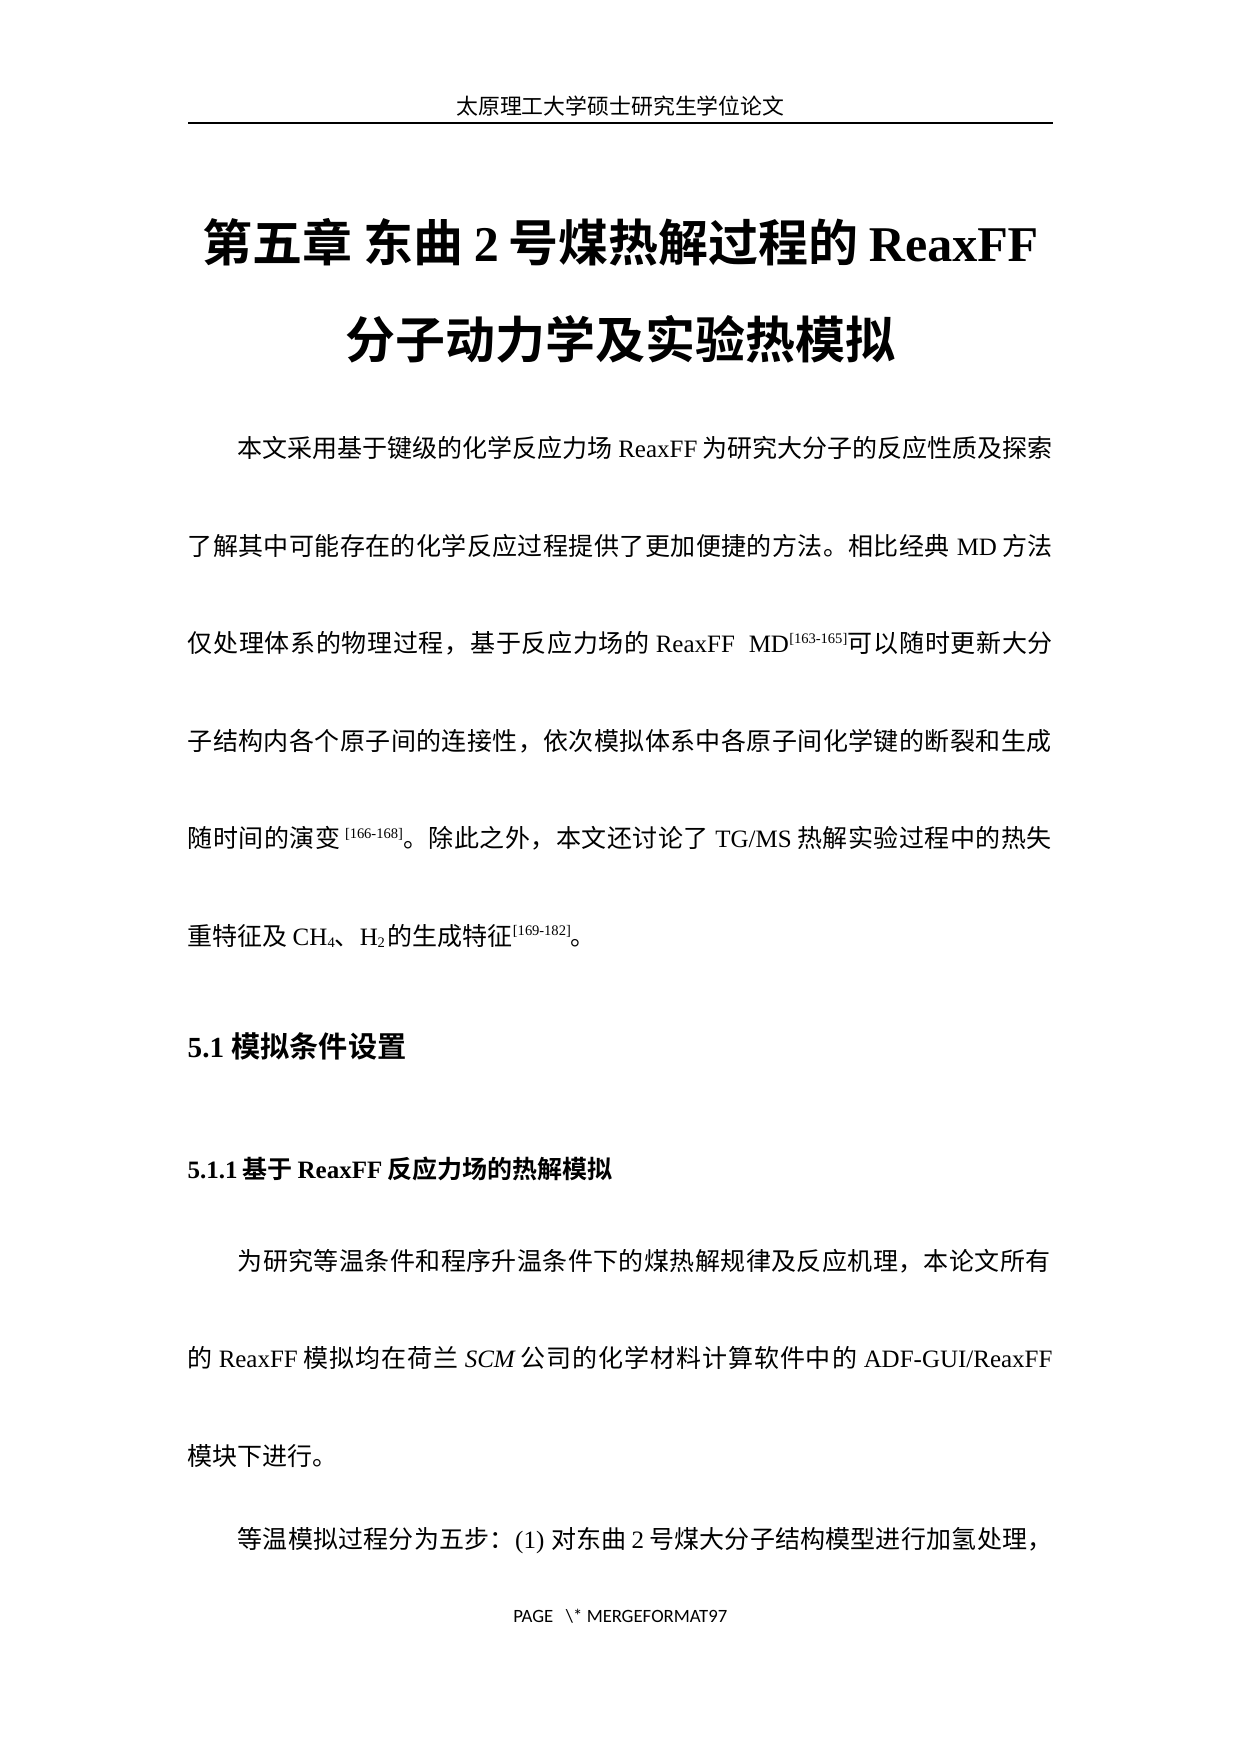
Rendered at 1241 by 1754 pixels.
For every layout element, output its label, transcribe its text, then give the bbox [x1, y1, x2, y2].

text 5.1.1基于ReaxFF反应力场的热解模拟 [187, 1135, 1053, 1200]
text 为研究等温条件和程序升温条件下的煤热解规律及反应机理，本论文所有的ReaxFF模拟均在荷兰SCM公司的化学材料计算软件中的ADF-GUI/ReaxFF模块下进行。 [187, 1227, 1053, 1487]
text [187, 1505, 1053, 1570]
subtitle 第五章 东曲2号煤热解过程的ReaxFF分子动力学及实验热模拟 [187, 190, 1053, 385]
subtitle 5.1 模拟条件设置 [187, 1012, 1053, 1077]
text 本文采用基于键级的化学反应力场ReaxFF为研究大分子的反应性质及探索了解其中可能存在的化学反应过程提供了更加便捷的方法。相比经典MD方法仅处理体系的物理过程，基于反应力场的ReaxFF MD[163-165]可以随时更新大分子结构内各个原子间的连接性，依次模拟体系中各原子间化学键的断裂和生成随时间的演变 [166-168]。除此之外，本文还讨论了TG/MS热解实验过程中的热失重特征及CH4、H2的生成特征[169-182]。 [187, 414, 1053, 967]
